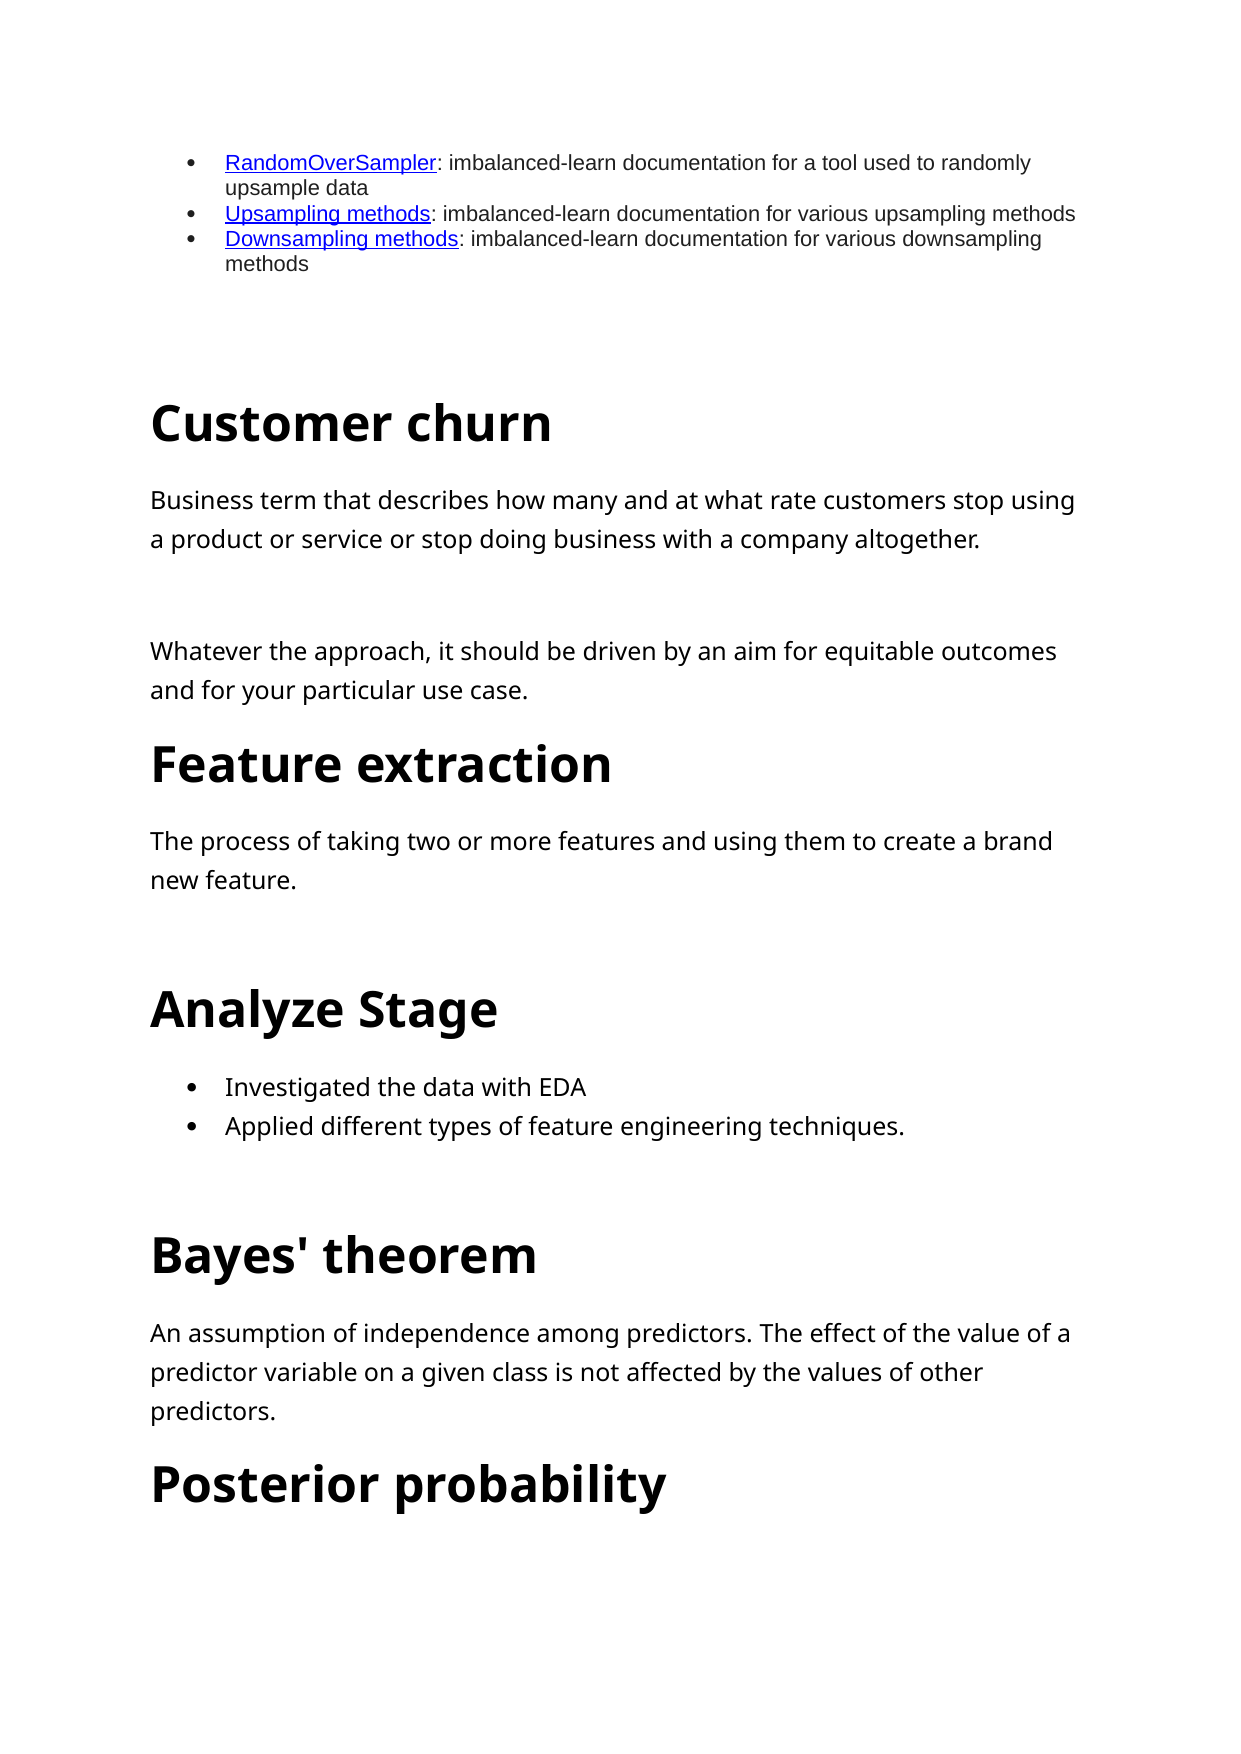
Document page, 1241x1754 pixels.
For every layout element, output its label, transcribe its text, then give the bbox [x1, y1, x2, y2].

list Downsampling methods: imbalanced-learn documentation for various downsampling methods [187, 226, 1090, 276]
list Upsampling methods: imbalanced-learn documentation for various upsampling methods [187, 200, 1090, 226]
text An assumption of independence among predictors. The effect of the value of a predictor variable on a given class is not affected by the values of other predictors. [150, 1315, 1090, 1428]
text Feature extraction [150, 728, 1090, 797]
text Analyze Stage [150, 974, 1090, 1042]
text Business term that describes how many and at what rate customers stop using a product or service or stop doing business with a company altogether. [150, 483, 1090, 556]
text Posterior probability [150, 1449, 1090, 1517]
list Applied different types of feature engineering techniques. [187, 1108, 1090, 1143]
list Investigated the data with EDA [187, 1069, 1090, 1103]
text Bayes' theorem [150, 1220, 1090, 1288]
text Whatever the approach, it should be driven by an aim for equitable outcomes and for your particular use case. [150, 633, 1090, 707]
list RandomOverSampler: imbalanced-learn documentation for a tool used to randomly upsample data [187, 150, 1090, 200]
text The process of taking two or more features and using them to create a brand new feature. [150, 823, 1090, 897]
text Customer churn [150, 388, 1090, 456]
